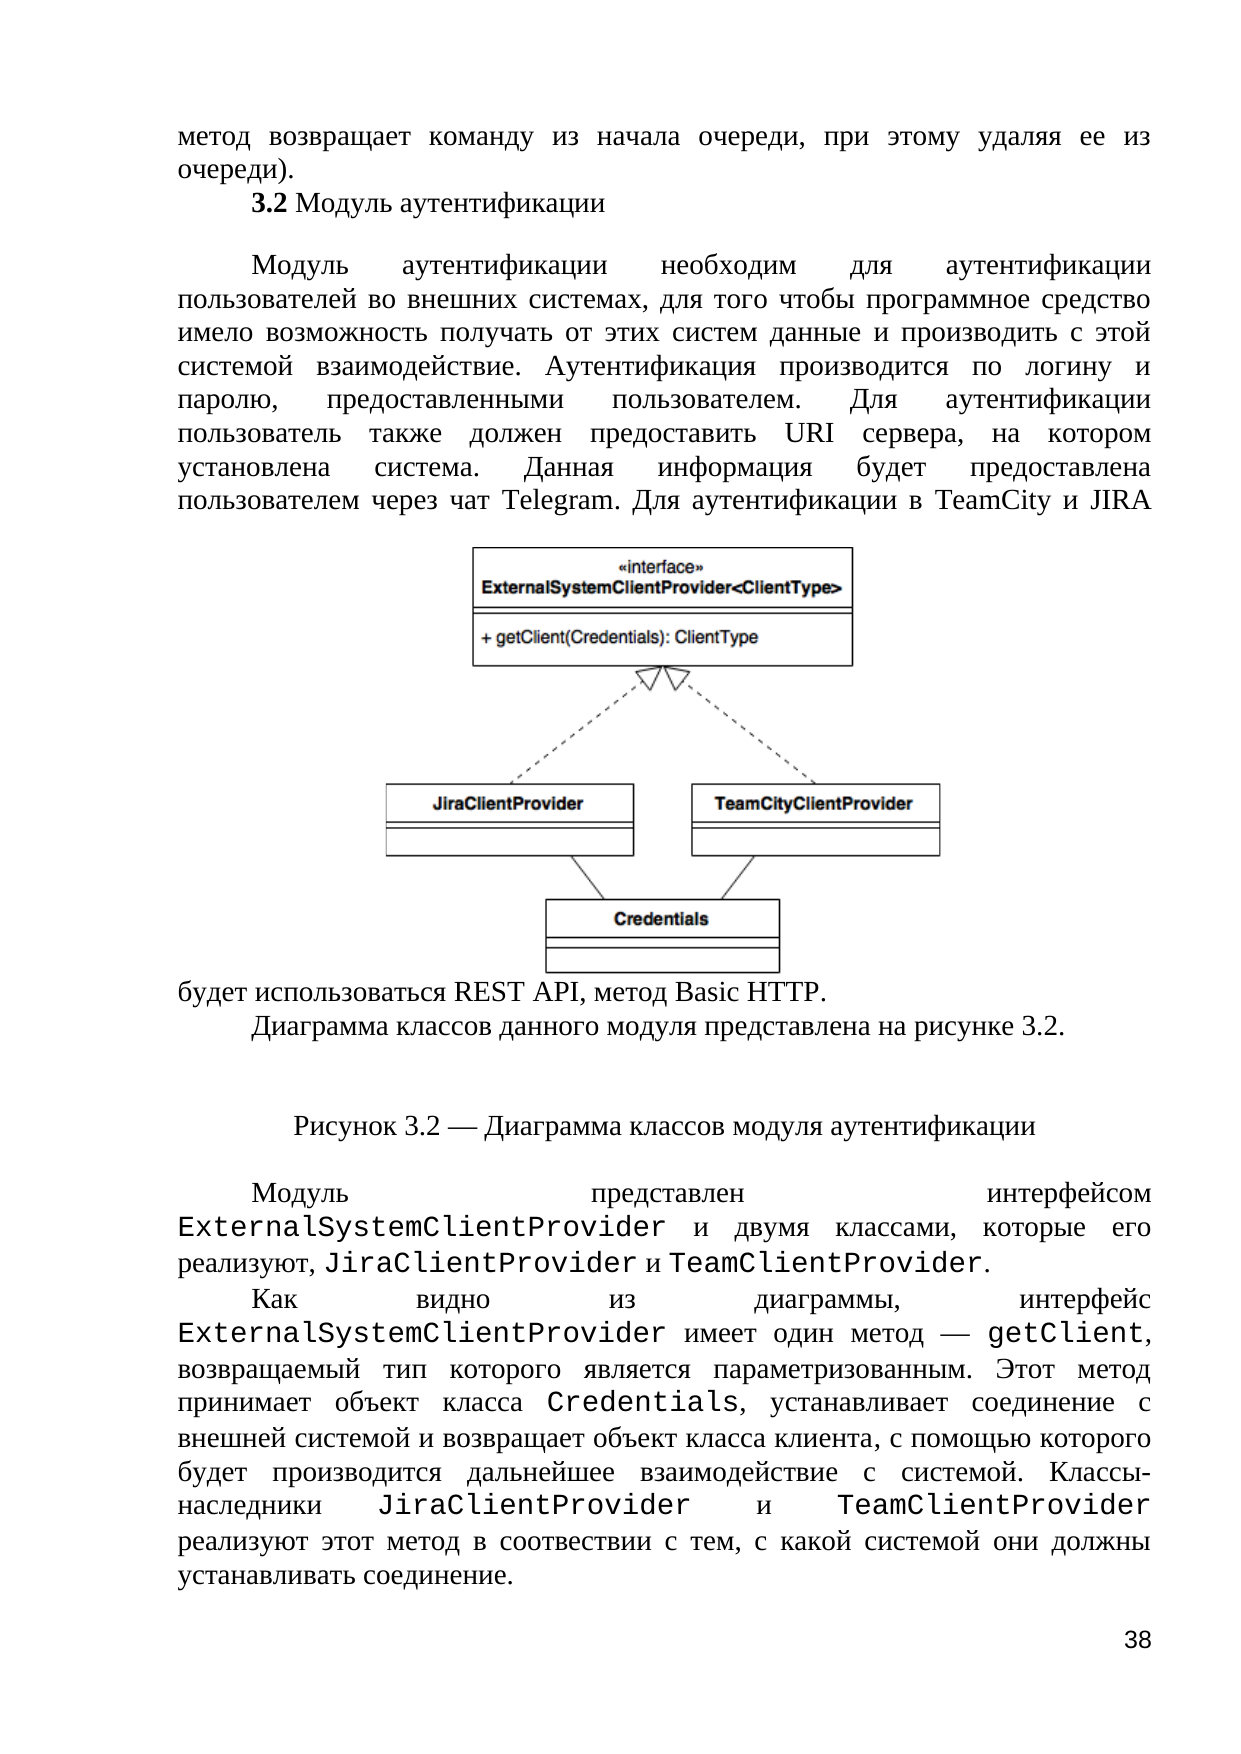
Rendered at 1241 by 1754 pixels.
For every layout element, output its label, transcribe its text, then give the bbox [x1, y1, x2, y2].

text Диаграмма классов данного модуля представлена на рисунке 3.2. [177, 1008, 1152, 1041]
text Модуль представлен интерфейсом ExternalSystemClientProvider и двумя классами, которые его реализуют, JiraClientProvider и TeamClientProvider. [177, 1176, 1152, 1281]
subtitle 3.2 Модуль аутентификации [251, 185, 1152, 219]
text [177, 118, 1152, 185]
text Рисунок 3.2 — Диаграмма классов модуля аутентификации [177, 1108, 1152, 1142]
text Как видно из диаграммы, интерфейс ExternalSystemClientProvider имеет один метод — getClient, возвращаемый тип которого является параметризованным. Этот метод принимает объект класса Credentials, устанавливает соединение с внешней системой и возвращает объект класса клиента, с помощью которого будет производится дальнейшее взаимодействие с системой. Классы-наследники JiraClientProvider и TeamClientProvider реализуют этот метод в соотвествии с тем, с какой системой они должны устанавливать соединение. [177, 1281, 1152, 1591]
picture [385, 547, 941, 975]
